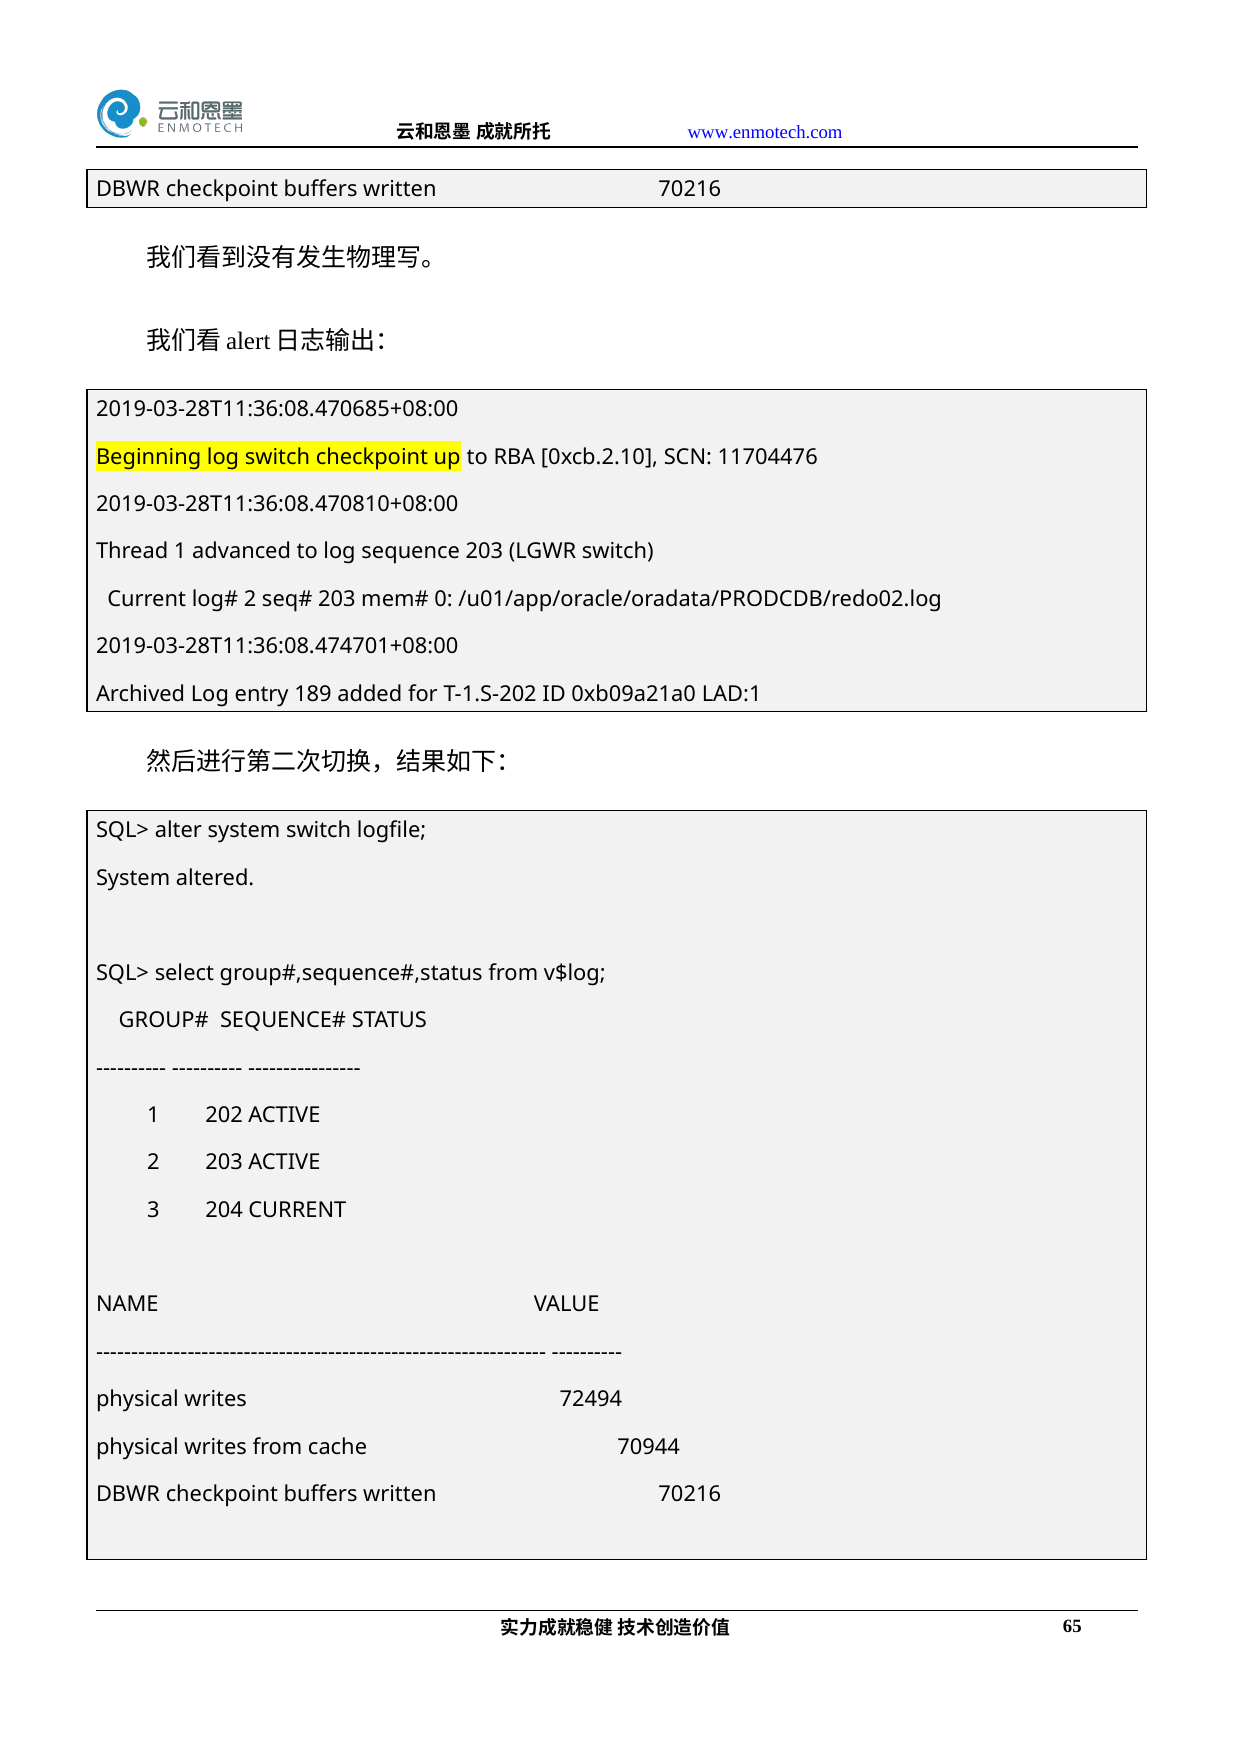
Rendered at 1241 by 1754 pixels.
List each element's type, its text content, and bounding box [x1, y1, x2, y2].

text 3 204 CURRENT [88, 1189, 1146, 1225]
text DBWR checkpoint buffers written 70216 [88, 170, 1146, 207]
text physical writes 72494 [88, 1379, 1146, 1414]
text Archived Log entry 189 added for T-1.S-202 ID 0xb09a21a0 LAD:1 [88, 673, 1146, 711]
text SQL> select group#,sequence#,status from v$log; [88, 952, 1146, 988]
text ---------- ---------- ---------------- [88, 1047, 1146, 1083]
text 我们看到没有发生物理写。 [96, 223, 1138, 288]
text 2019-03-28T11:36:08.474701+08:00 [88, 626, 1146, 661]
text 我们看alert日志输出： [96, 306, 1138, 371]
text 1 202 ACTIVE [88, 1094, 1146, 1130]
text physical writes from cache 70944 [88, 1426, 1146, 1462]
text GROUP# SEQUENCE# STATUS [88, 999, 1146, 1035]
text Thread 1 advanced to log sequence 203 (LGWR switch) [88, 531, 1146, 567]
text 2 203 ACTIVE [88, 1142, 1146, 1177]
picture [95, 88, 245, 139]
text System altered. [88, 857, 1146, 893]
text SQL> alter system switch logfile; [88, 811, 1146, 846]
text 2019-03-28T11:36:08.470810+08:00 [88, 484, 1146, 519]
text DBWR checkpoint buffers written 70216 [88, 1473, 1146, 1509]
text 2019-03-28T11:36:08.470685+08:00 [88, 390, 1146, 424]
text Current log# 2 seq# 203 mem# 0: /u01/app/oracle/oradata/PRODCDB/redo02.log [88, 578, 1146, 614]
text 然后进行第二次切换，结果如下： [96, 727, 1138, 792]
text ---------------------------------------------------------------- ---------- [88, 1331, 1146, 1367]
text Beginning log switch checkpoint up to RBA [0xcb.2.10], SCN: 11704476 [88, 436, 1146, 472]
text NAME VALUE [88, 1284, 1146, 1319]
